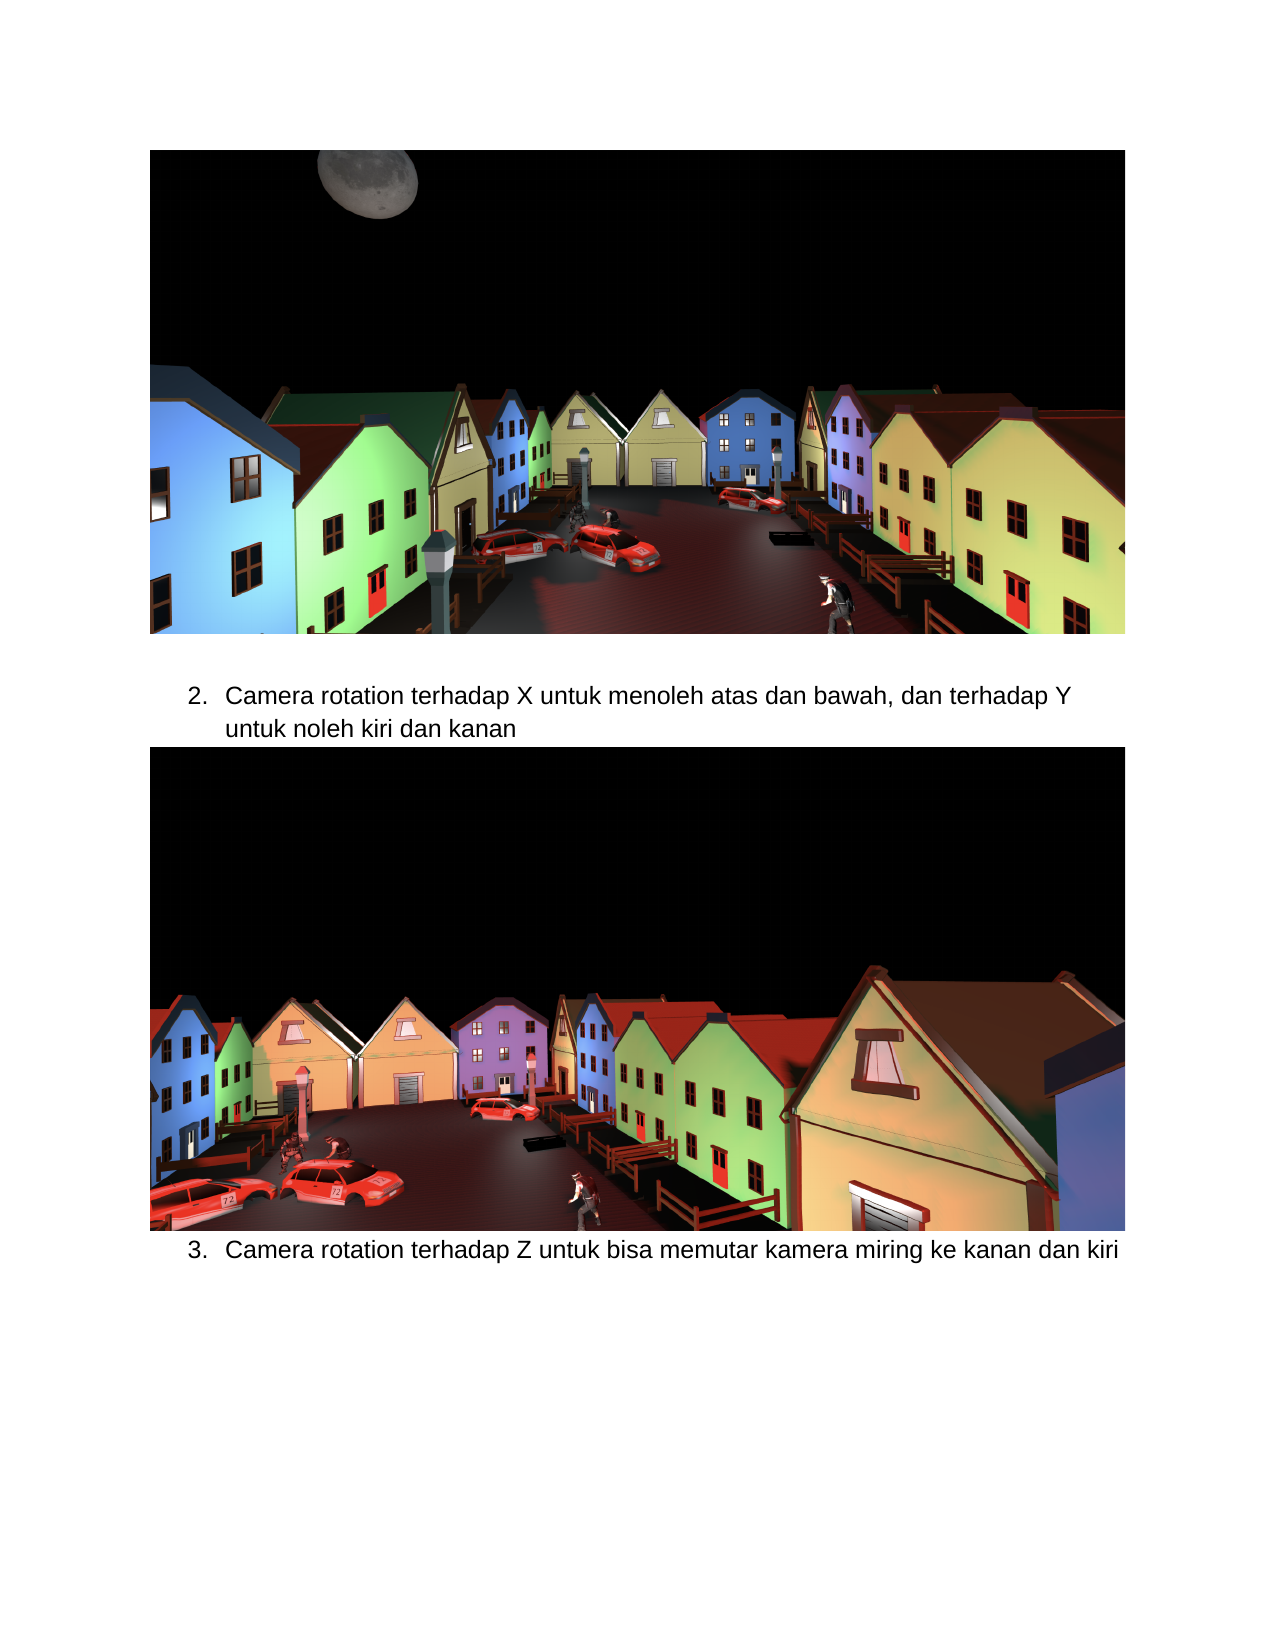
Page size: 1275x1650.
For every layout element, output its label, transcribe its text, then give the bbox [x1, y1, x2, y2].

list Camera rotation terhadap Z untuk bisa memutar kamera miring ke kanan dan kiri [187, 1234, 1125, 1263]
list Camera rotation terhadap X untuk menoleh atas dan bawah, dan terhadap Y untuk noleh kiri dan kanan [187, 681, 1125, 743]
picture [150, 150, 1125, 634]
picture [150, 747, 1125, 1231]
